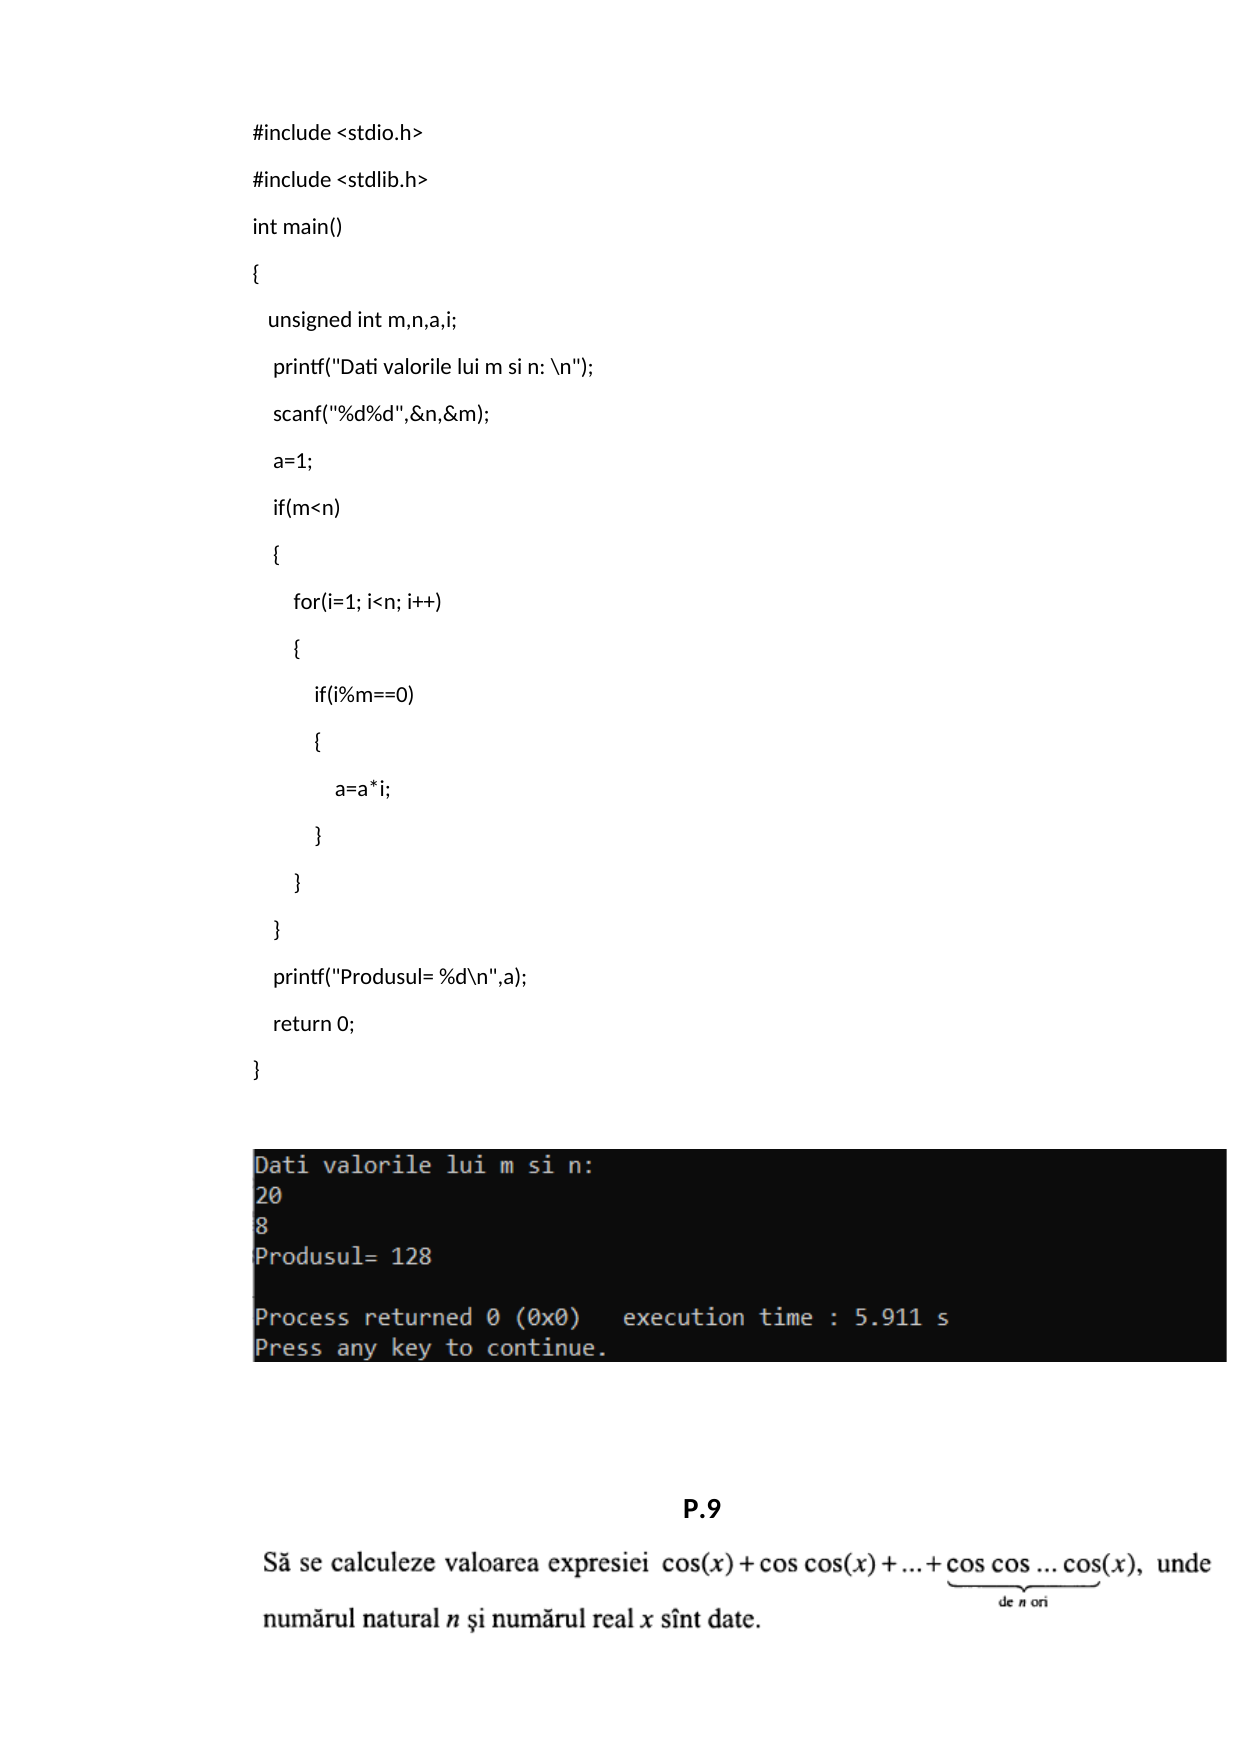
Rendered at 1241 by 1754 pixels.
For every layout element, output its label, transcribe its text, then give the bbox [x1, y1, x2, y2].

text if(i%m==0) [252, 681, 1152, 709]
text printf("Dati valorile lui m si n: \n"); [252, 352, 1152, 381]
text { [252, 259, 1152, 287]
text a=1; [252, 446, 1152, 474]
picture [252, 1149, 1227, 1362]
text } [252, 915, 1152, 943]
text printf("Produsul= %d\n",a); [252, 962, 1152, 990]
text unsigned int m,n,a,i; [252, 306, 1152, 334]
text } [252, 1056, 1152, 1084]
text #include <stdlib.h> [252, 165, 1152, 193]
text a=a*i; [252, 774, 1152, 802]
text if(m<n) [252, 493, 1152, 521]
text } [252, 821, 1152, 849]
text int main() [252, 212, 1152, 240]
text { [252, 540, 1152, 568]
text { [252, 634, 1152, 662]
text return 0; [252, 1009, 1152, 1037]
text } [252, 868, 1152, 896]
text scanf("%d%d",&n,&m); [252, 399, 1152, 427]
text P.9 [252, 1490, 1152, 1526]
picture [252, 1545, 1227, 1636]
text for(i=1; i<n; i++) [252, 587, 1152, 615]
text { [252, 727, 1152, 756]
text #include <stdio.h> [252, 118, 1152, 146]
